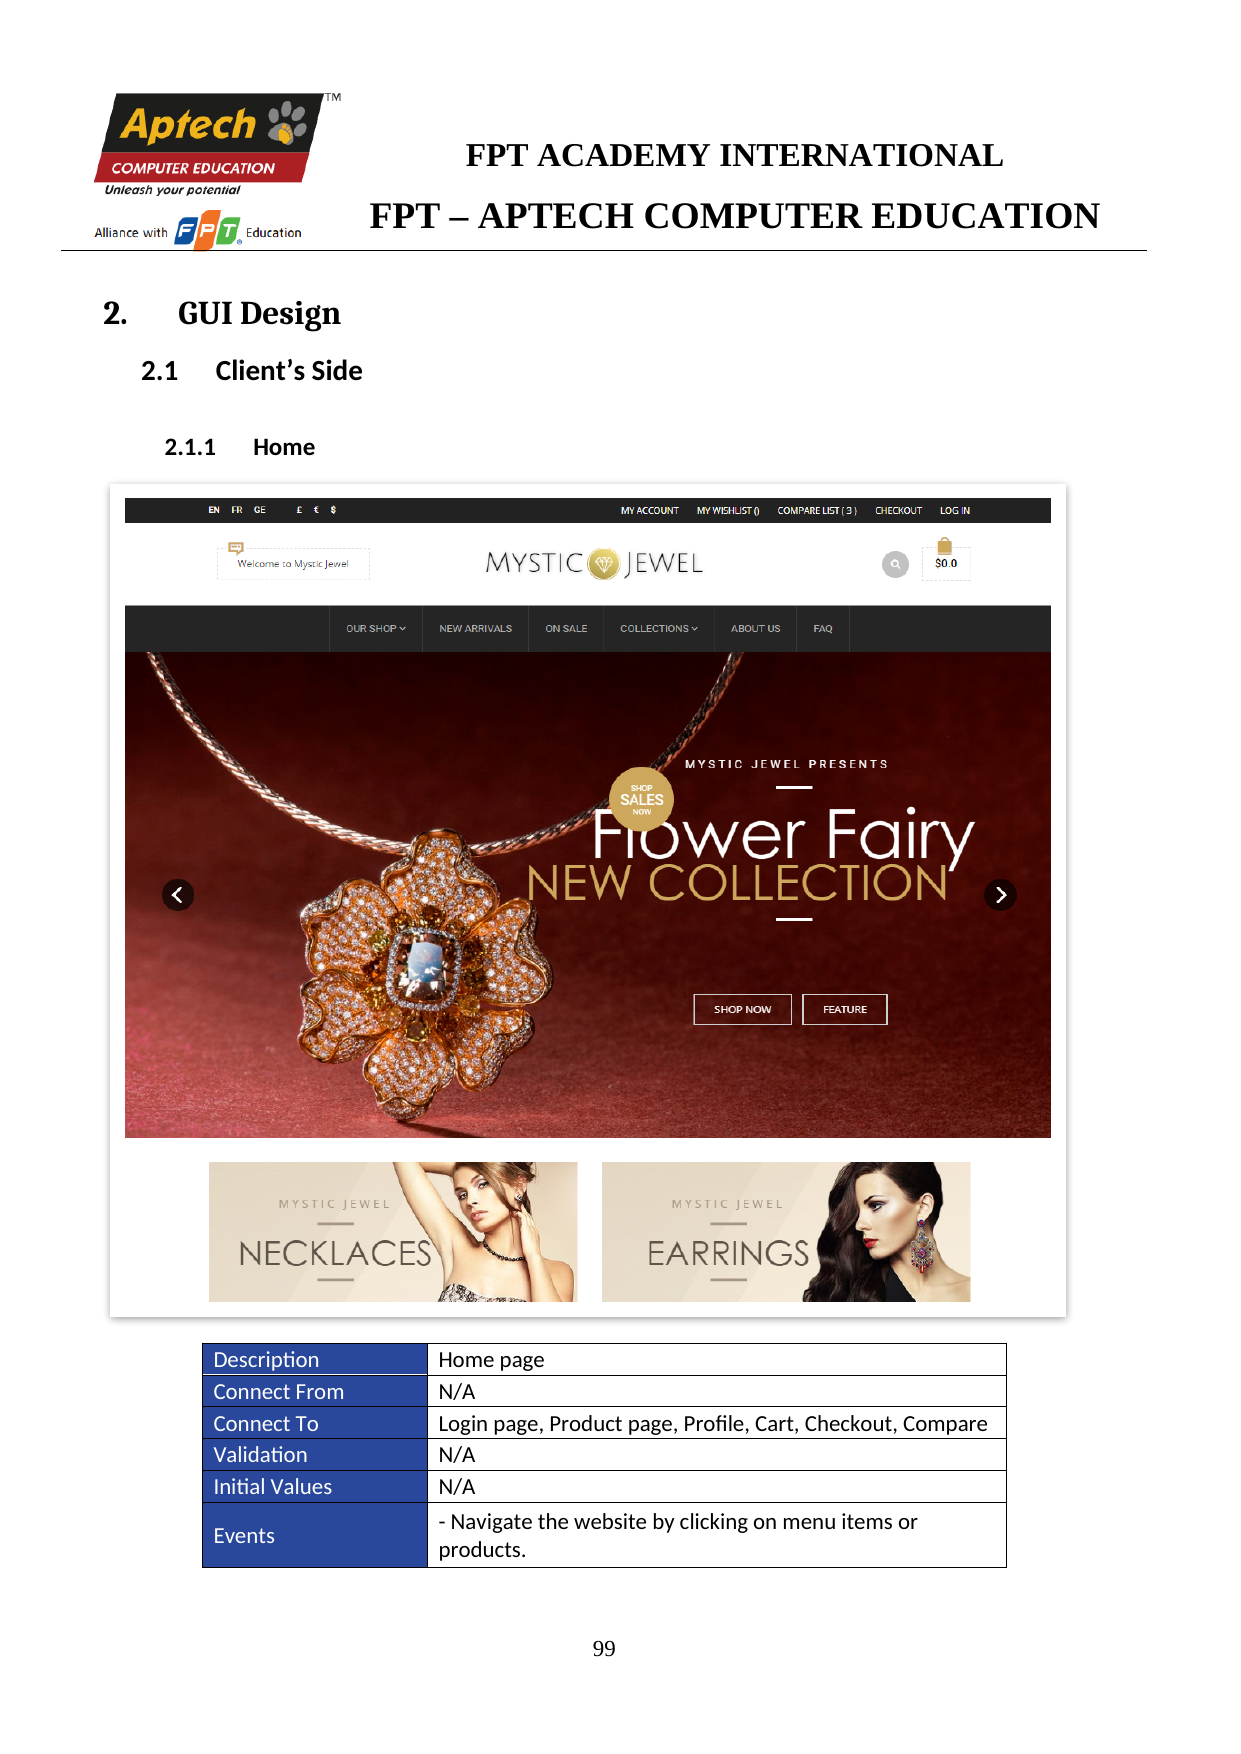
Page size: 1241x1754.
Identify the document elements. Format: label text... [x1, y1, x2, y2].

table_cell N/A [428, 1471, 1006, 1502]
picture [90, 86, 344, 250]
subtitle GUI Design [103, 251, 1105, 333]
table_cell Connect To [203, 1407, 427, 1438]
table_cell Initial Values [203, 1471, 427, 1502]
table_cell Events [203, 1503, 427, 1567]
picture [125, 498, 1051, 1302]
table_cell N/A [428, 1439, 1006, 1470]
table_cell - Navigate the website by clicking on menu items or products. [428, 1503, 1006, 1567]
table_cell N/A [428, 1376, 1006, 1406]
table_header Description [203, 1344, 427, 1374]
picture [90, 251, 103, 256]
subtitle Home [216, 431, 1105, 461]
table_header Home page [428, 1344, 1006, 1374]
table_cell Login page, Product page, Profile, Cart, Checkout, Compare [428, 1407, 1006, 1438]
subtitle GUI Design [103, 175, 1105, 250]
table_cell Validation [203, 1439, 427, 1470]
table_cell Connect From [203, 1376, 427, 1406]
subtitle Client’s Side [178, 352, 1105, 388]
